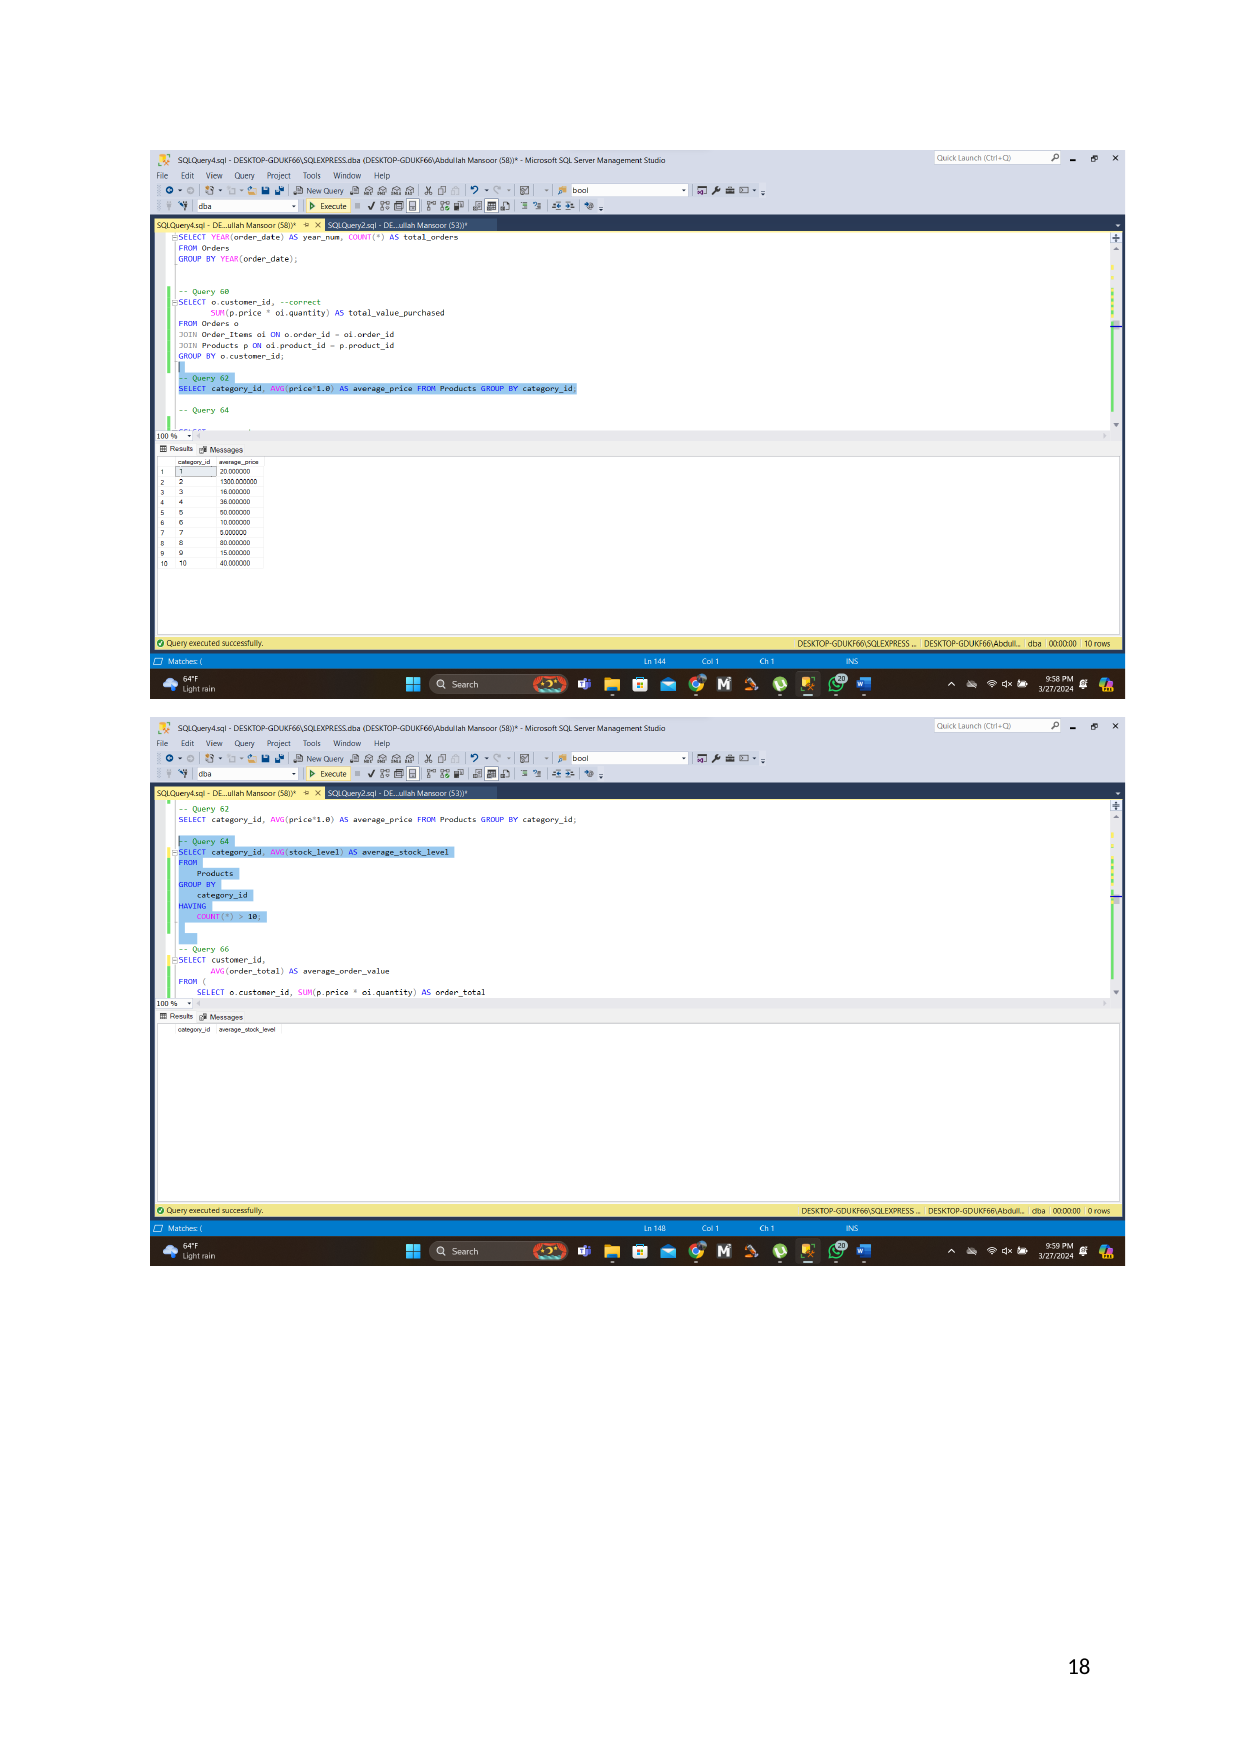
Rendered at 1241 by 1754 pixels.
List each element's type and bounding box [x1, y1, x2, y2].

picture [150, 717, 1125, 1266]
picture [150, 150, 1125, 699]
